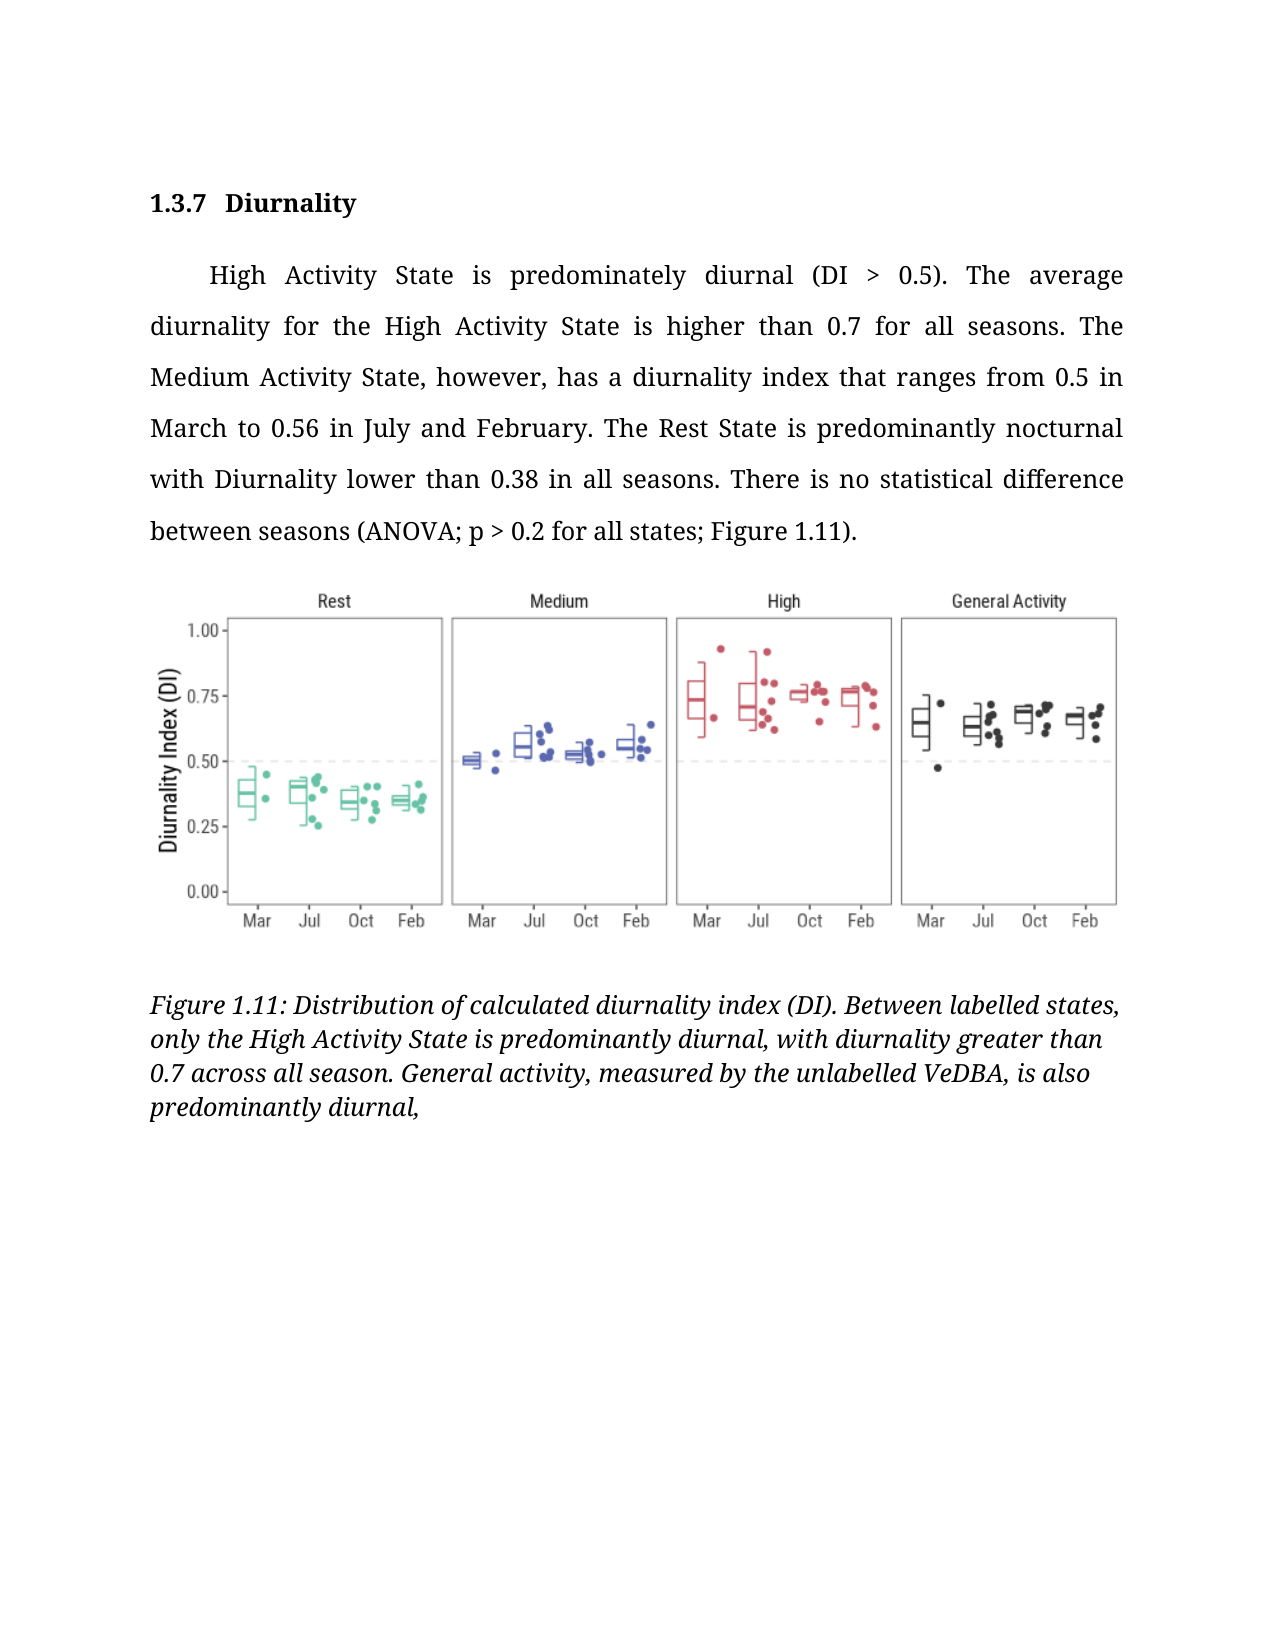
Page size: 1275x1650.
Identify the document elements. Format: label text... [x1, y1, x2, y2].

text High Activity State is predominately diurnal (DI > 0.5). The average diurnality for the High Activity State is higher than 0.7 for all seasons. The Medium Activity State, however, has a diurnality index that ranges from 0.5 in March to 0.56 in July and February. The Rest State is predominantly nocturnal with Diurnality lower than 0.38 in all seasons. There is no statistical difference between seasons (ANOVA; p > 0.2 for all states; Figure 1.11). [150, 258, 1125, 547]
text Figure 1.11: Distribution of calculated diurnality index (DI). Between labelled states, only the High Activity State is predominantly diurnal, with diurnality greater than 0.7 across all season. General activity, measured by the unlabelled VeDBA, is also predominantly diurnal, [150, 987, 1125, 1123]
subtitle 1.3.7 Diurnality [150, 185, 1125, 219]
picture [150, 576, 1125, 967]
